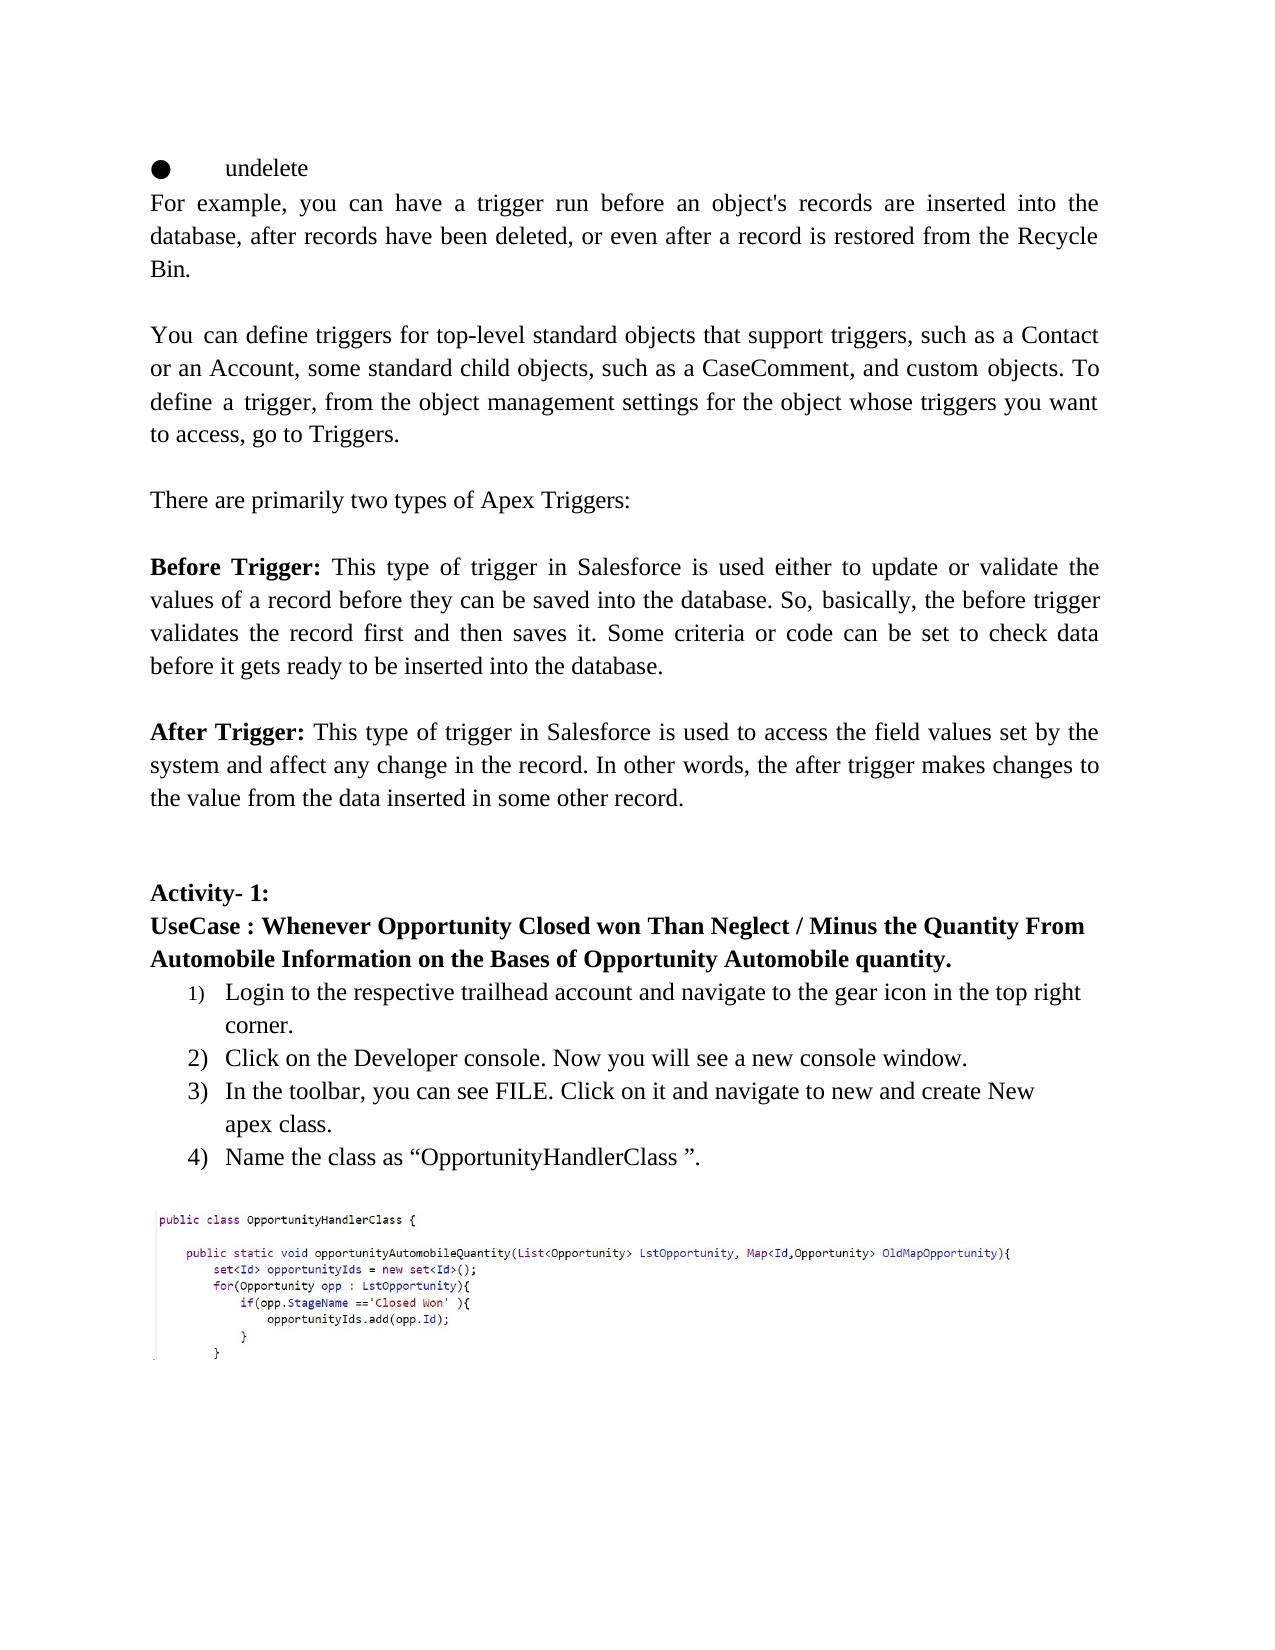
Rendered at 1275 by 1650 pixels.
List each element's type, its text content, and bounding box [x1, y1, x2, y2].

list undelete [150, 150, 1275, 184]
list Click on the Developer console. Now you will see a new console window. [187, 1043, 1275, 1072]
list Name the class as “OpportunityHandlerClass ”. [187, 1142, 1275, 1171]
list Login to the respective trailhead account and navigate to the gear icon in the top right corner. [187, 977, 1081, 1039]
text UseCase : Whenever Opportunity Closed won Than Neglect / Minus the Quantity From Automobile Information on the Bases of Opportunity Automobile quantity. [150, 911, 1121, 973]
picture [153, 1211, 1010, 1360]
list In the toolbar, you can see FILE. Click on it and navigate to new and create New apex class. [187, 1076, 1087, 1138]
text After Trigger: This type of trigger in Salesforce is used to access the field values set by the system and affect any change in the record. In other words, the after trigger makes changes to the value from the data inserted in some other record. [150, 717, 1099, 812]
subtitle Activity- 1: [150, 878, 1275, 907]
text You can define triggers for top-level standard objects that support triggers, such as a Contact or an Account, some standard child objects, such as a CaseComment, and custom objects. To define a trigger, from the object management settings for the object whose triggers you want to access, go to Triggers. [150, 321, 1100, 448]
text There are primarily two types of Apex Triggers: [150, 486, 1275, 514]
text Before Trigger: This type of trigger in Salesforce is used either to update or validate the values of a record before they can be saved into the database. So, basically, the before trigger validates the record first and then saves it. Some criteria or code can be set to check data before it gets ready to be inserted into the database. [150, 552, 1100, 679]
text For example, you can have a trigger run before an object's records are inserted into the database, after records have been deleted, or even after a record is restored from the Recycle Bin. [150, 188, 1100, 283]
